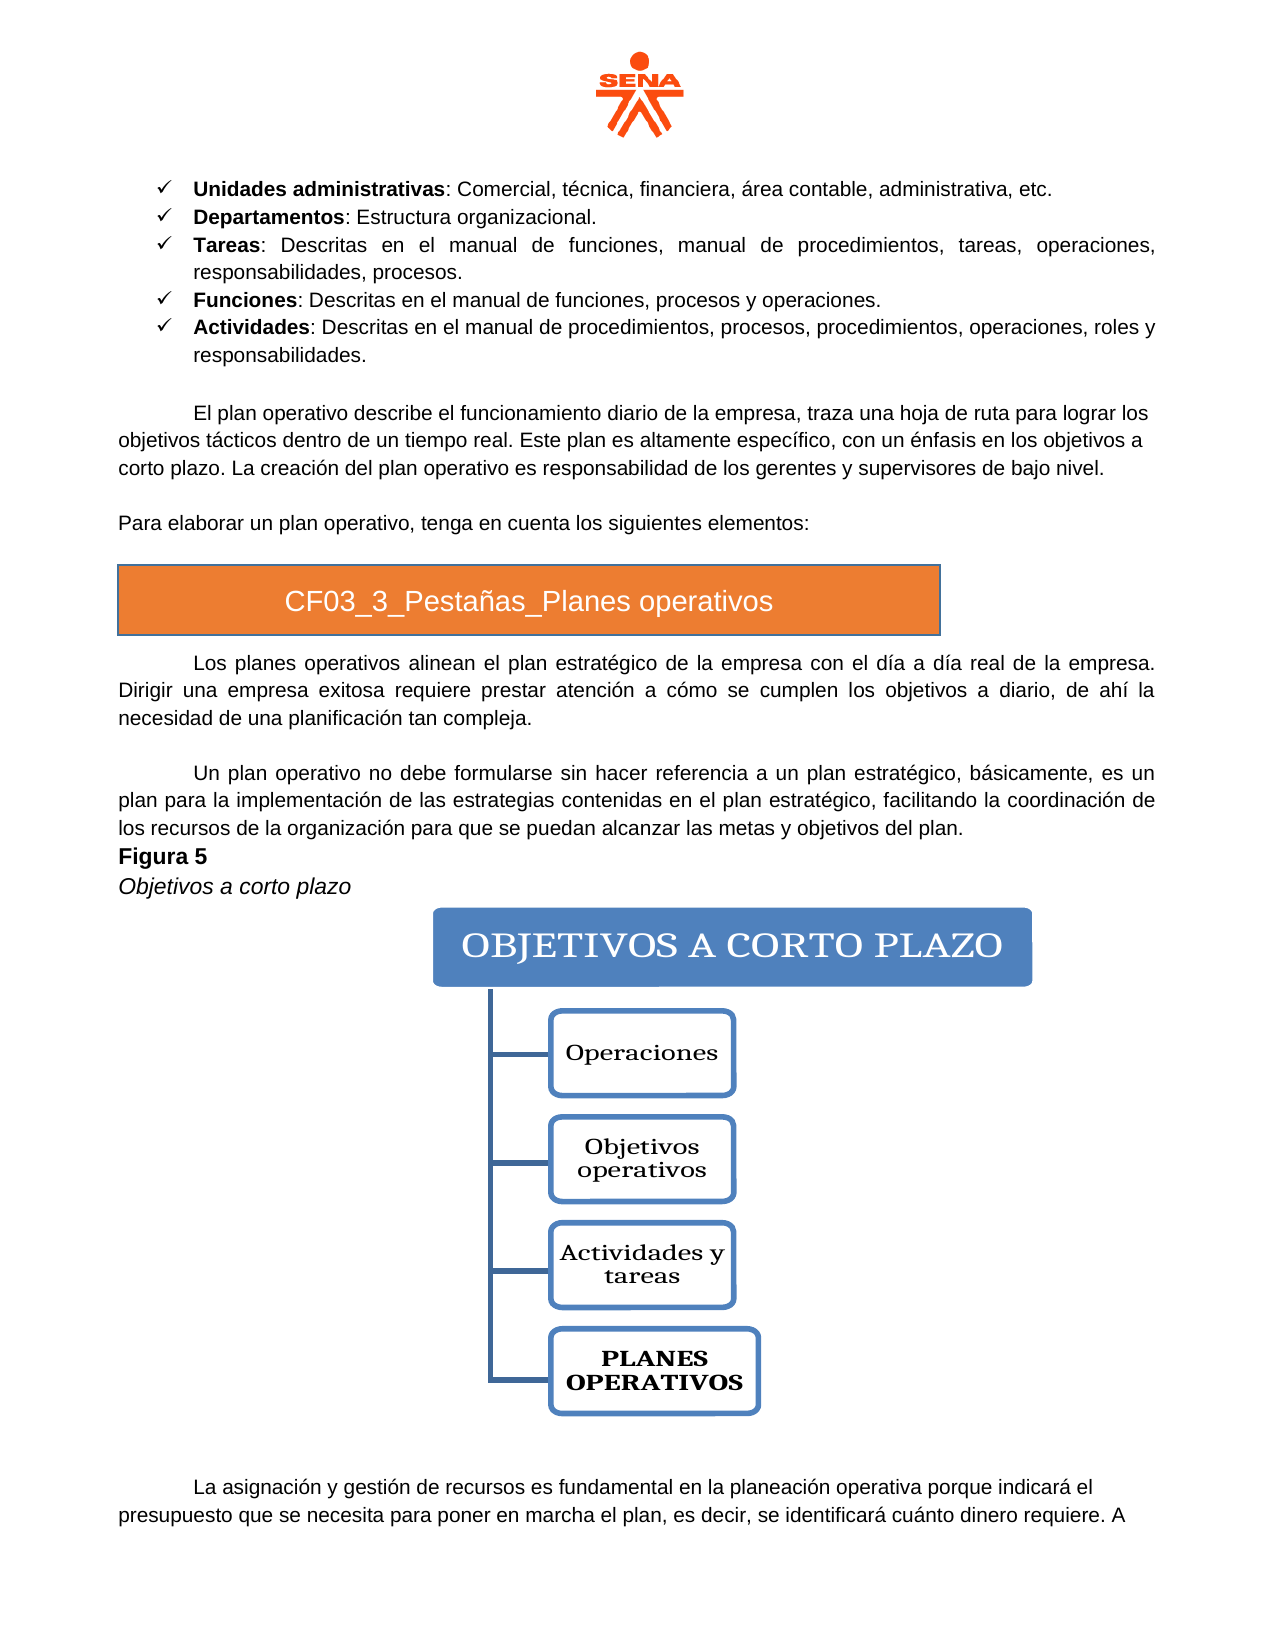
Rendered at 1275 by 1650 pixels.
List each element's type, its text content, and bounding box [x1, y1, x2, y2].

list Funciones: Descritas en el manual de funciones, procesos y operaciones. [156, 287, 1157, 312]
list Unidades administrativas: Comercial, técnica, financiera, área contable, administrativa, etc. [156, 177, 1157, 201]
text Objetivos a corto plazo [118, 873, 1157, 900]
list Tareas: Descritas en el manual de funciones, manual de procedimientos, tareas, operaciones, responsabilidades, procesos. [156, 232, 1157, 284]
text Un plan operativo no debe formularse sin hacer referencia a un plan estratégico, básicamente, es un plan para la implementación de las estrategias contenidas en el plan estratégico, facilitando la coordinación de los recursos de la organización para que se puedan alcanzar las metas y objetivos del plan. [118, 761, 1157, 839]
text El plan operativo describe el funcionamiento diario de la empresa, traza una hoja de ruta para lograr los objetivos tácticos dentro de un tiempo real. Este plan es altamente específico, con un énfasis en los objetivos a corto plazo. La creación del plan operativo es responsabilidad de los gerentes y supervisores de bajo nivel. [118, 400, 1157, 479]
text Para elaborar un plan operativo, tenga en cuenta los siguientes elementos: [118, 510, 1157, 534]
text Los planes operativos alinean el plan estratégico de la empresa con el día a día real de la empresa. Dirigir una empresa exitosa requiere prestar atención a cómo se cumplen los objetivos a diario, de ahí la necesidad de una planificación tan compleja. [118, 651, 1157, 729]
text Figura 5 [118, 843, 1157, 869]
list Departamentos: Estructura organizacional. [156, 205, 1157, 229]
list Actividades: Descritas en el manual de procedimientos, procesos, procedimientos, operaciones, roles y responsabilidades. [156, 315, 1157, 367]
picture [585, 48, 690, 142]
